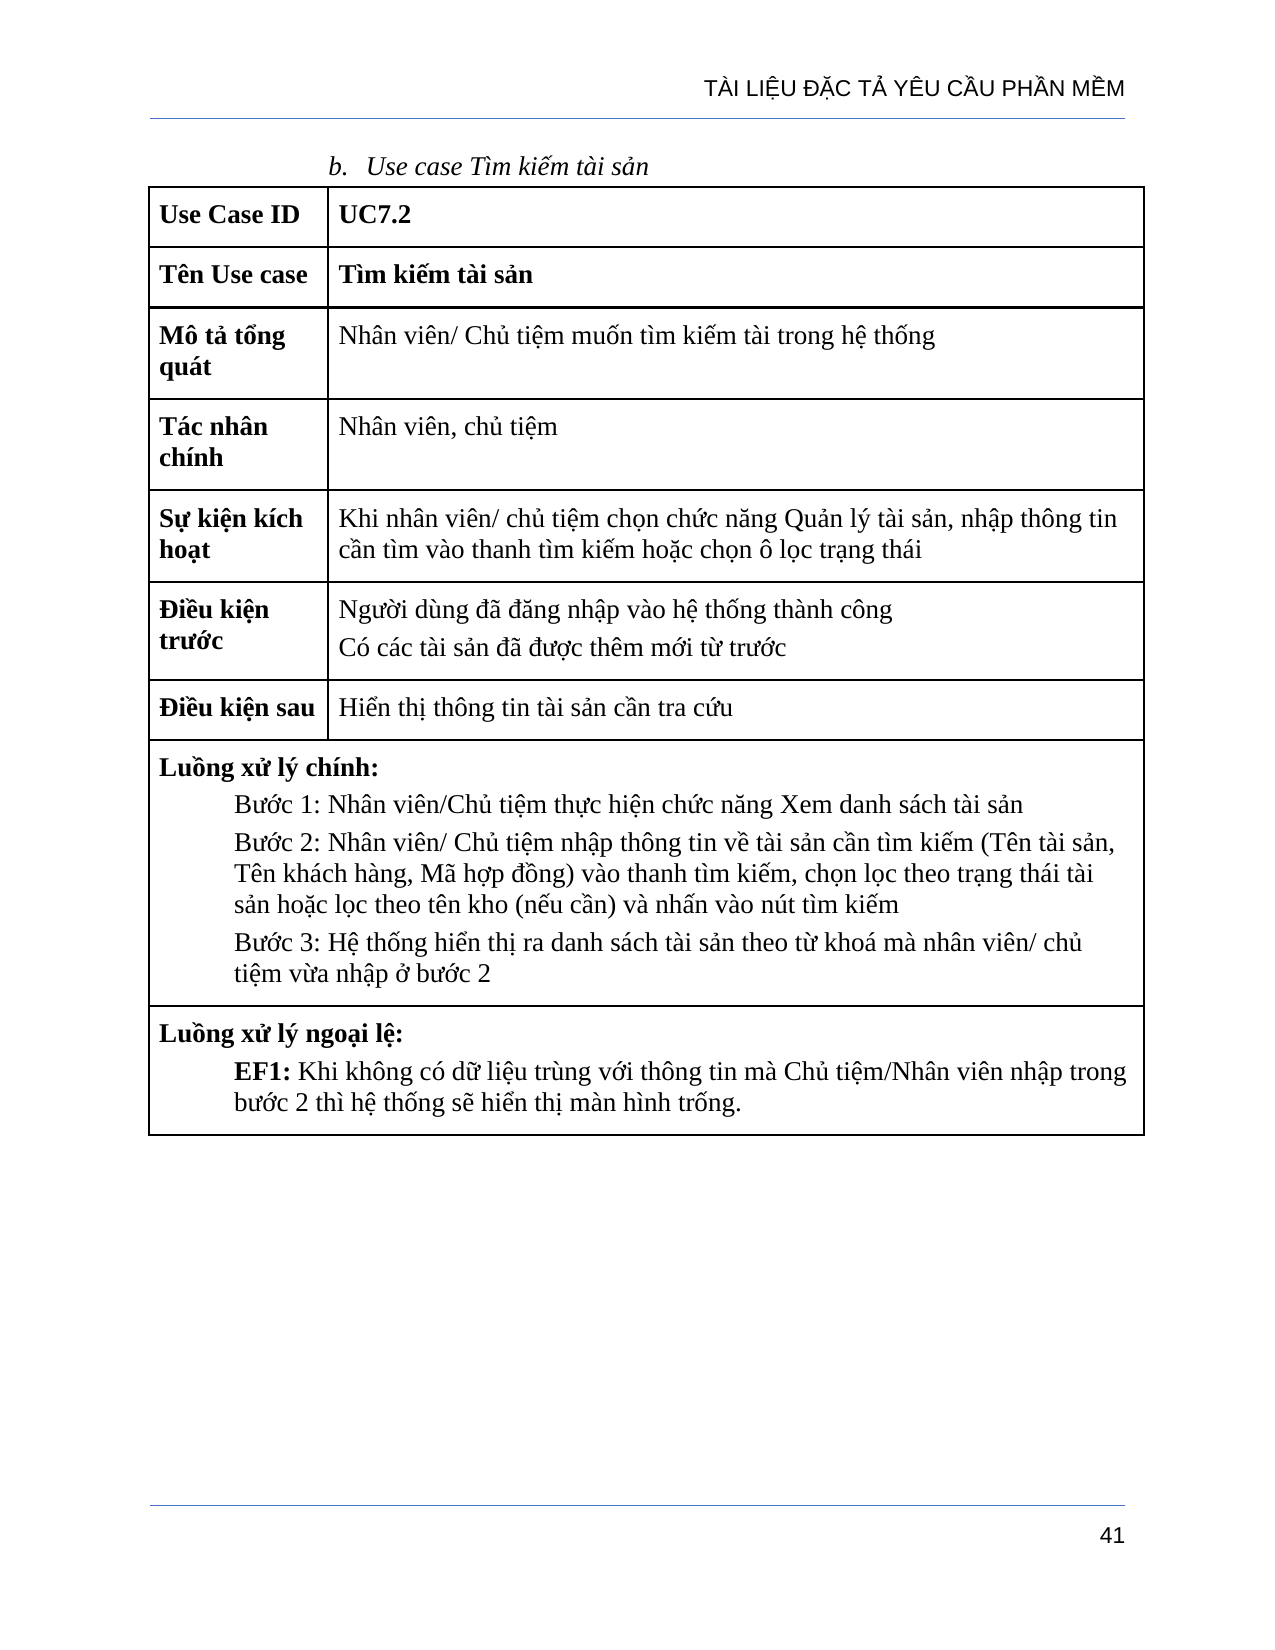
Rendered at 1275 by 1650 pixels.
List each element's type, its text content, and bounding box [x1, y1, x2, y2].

table_cell Điều kiện trước [150, 583, 327, 678]
table_cell Nhân viên, chủ tiệm [329, 400, 1143, 489]
list Use case Tìm kiếm tài sản [328, 150, 1125, 181]
table_cell Khi nhân viên/ chủ tiệm chọn chức năng Quản lý tài sản, nhập thông tin cần tìm vào thanh tìm kiếm hoặc chọn ô lọc trạng thái [329, 491, 1143, 581]
table_header Use Case ID [150, 188, 327, 246]
table_cell Luồng xử lý ngoại lệ: EF1: Khi không có dữ liệu trùng với thông tin mà Chủ tiệm/Nhân viên nhập trong bước 2 thì hệ thống sẽ hiển thị màn hình trống. [150, 1007, 1143, 1133]
table_cell Điều kiện sau [150, 681, 327, 739]
table_cell Mô tả tổng quát [150, 309, 327, 398]
table_cell Nhân viên/ Chủ tiệm muốn tìm kiếm tài trong hệ thống [329, 309, 1143, 398]
table_cell Luồng xử lý chính: Bước 1: Nhân viên/Chủ tiệm thực hiện chức năng Xem danh sách tài sản Bước 2: Nhân viên/ Chủ tiệm nhập thông tin về tài sản cần tìm kiếm (Tên tài sản, Tên khách hàng, Mã hợp đồng) vào thanh tìm kiếm, chọn lọc theo trạng thái tài sản hoặc lọc theo tên kho (nếu cần) và nhấn vào nút tìm kiếm Bước 3: Hệ thống hiển thị ra danh sách tài sản theo từ khoá mà nhân viên/ chủ tiệm vừa nhập ở bước 2 [150, 741, 1143, 1005]
table_cell Sự kiện kích hoạt [150, 491, 327, 581]
table_cell Tên Use case [150, 248, 327, 306]
table_cell Hiển thị thông tin tài sản cần tra cứu [329, 681, 1143, 739]
table_cell Người dùng đã đăng nhập vào hệ thống thành công Có các tài sản đã được thêm mới từ trước [329, 583, 1143, 678]
table_cell Tìm kiếm tài sản [329, 248, 1143, 306]
table_cell Tác nhân chính [150, 400, 327, 489]
table_header UC7.2 [329, 188, 1143, 246]
